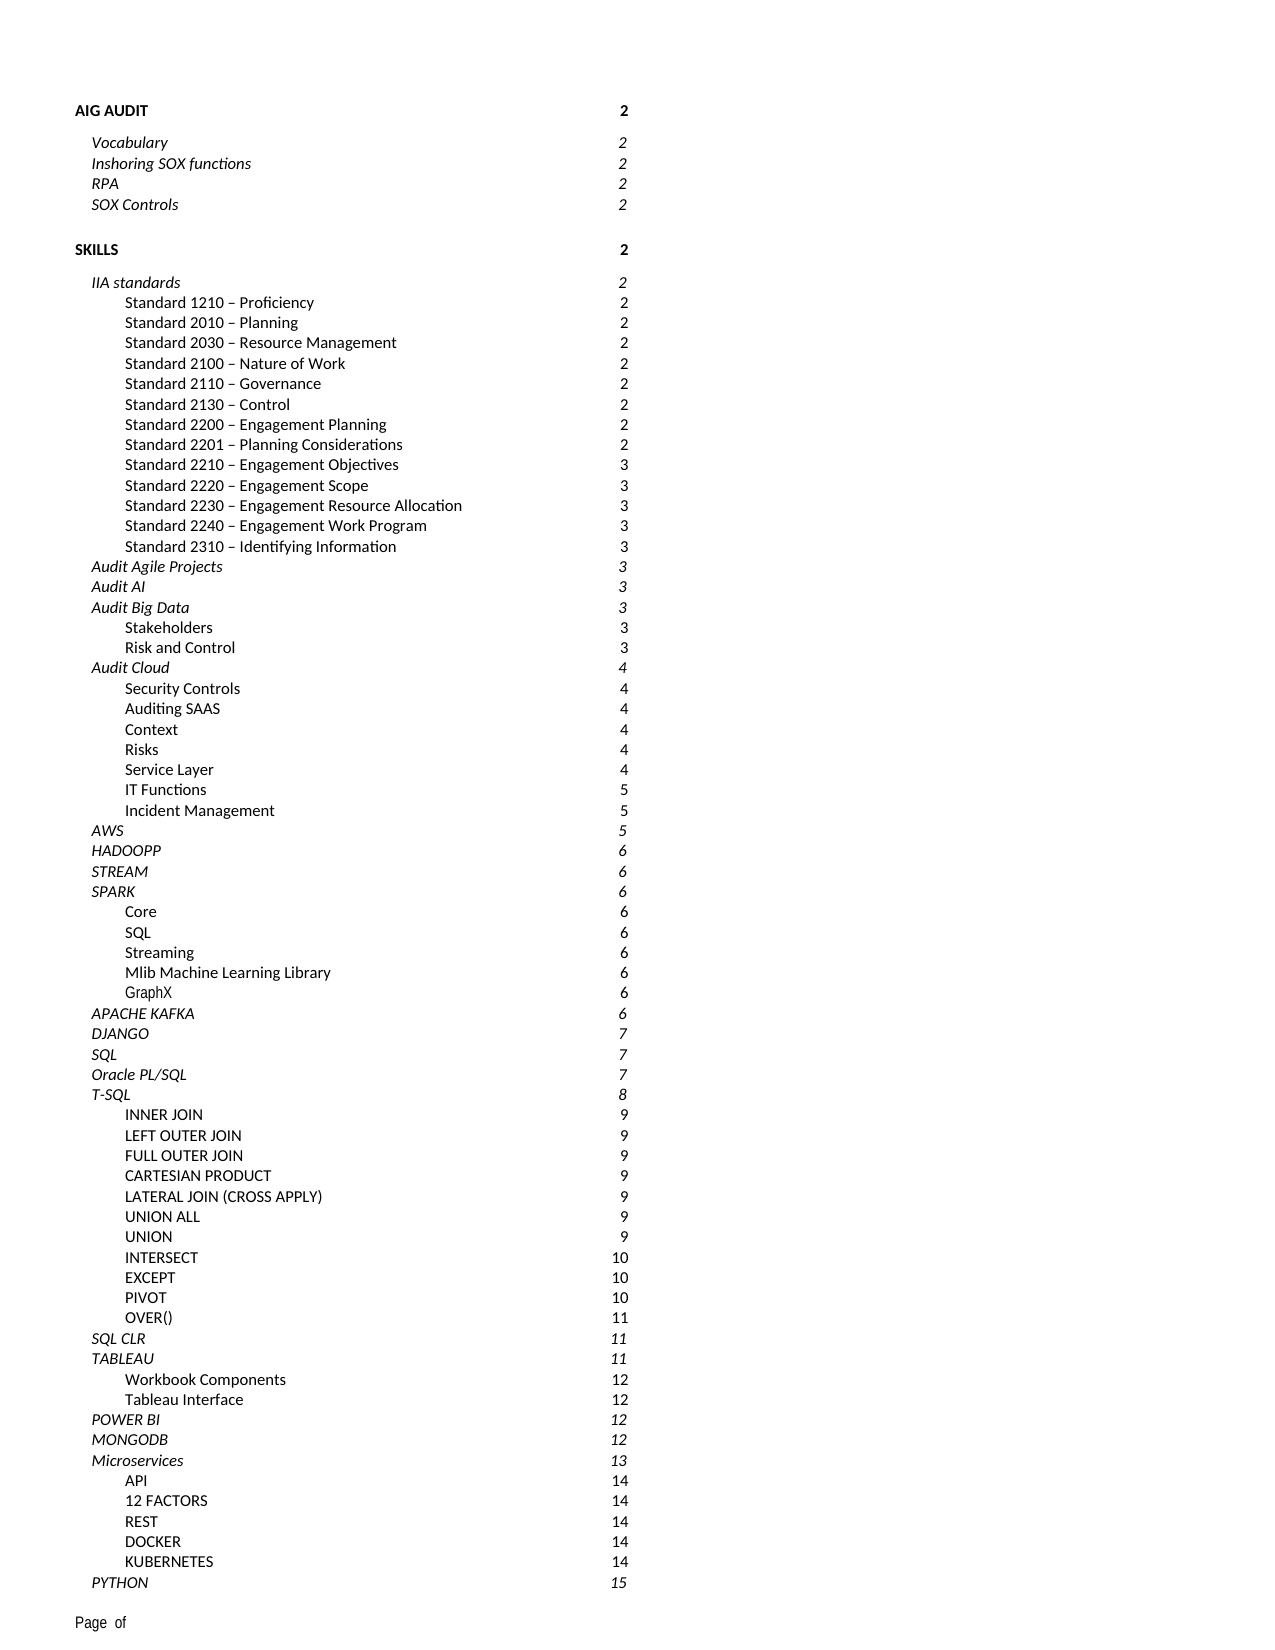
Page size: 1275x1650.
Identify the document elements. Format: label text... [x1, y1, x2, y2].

text Oracle PL/SQL 7 [91, 1064, 1213, 1084]
text Standard 2130 – Control 2 [125, 394, 1213, 414]
text APACHE KAFKA 6 [91, 1003, 1213, 1023]
text KUBERNETES 14 [125, 1552, 1213, 1572]
text SQL 6 [125, 922, 1213, 942]
text TABLEAU 11 [91, 1348, 1213, 1369]
text Standard 2010 – Planning 2 [125, 312, 1213, 333]
text Auditing SAAS 4 [125, 698, 1213, 719]
text SPARK 6 [91, 881, 1213, 902]
text DJANGO 7 [91, 1023, 1213, 1044]
text Core 6 [125, 902, 1213, 922]
text DOCKER 14 [125, 1531, 1213, 1552]
text UNION 9 [125, 1227, 1213, 1247]
text Standard 2240 – Engagement Work Program 3 [125, 516, 1213, 536]
text EXCEPT 10 [125, 1267, 1213, 1287]
text Context 4 [125, 719, 1213, 739]
text Standard 2200 – Engagement Planning 2 [125, 414, 1213, 434]
text Security Controls 4 [125, 678, 1213, 698]
text RPA 2 [91, 173, 1213, 194]
text Tableau Interface 12 [125, 1389, 1213, 1409]
text PYTHON 15 [91, 1572, 1213, 1592]
text Stakeholders 3 [125, 617, 1213, 637]
text CARTESIAN PRODUCT 9 [125, 1166, 1213, 1186]
text Incident Management 5 [125, 800, 1213, 820]
text AWS 5 [91, 820, 1213, 841]
text Vocabulary 2 [91, 133, 1213, 153]
text INNER JOIN 9 [125, 1105, 1213, 1125]
text Audit Cloud 4 [91, 658, 1213, 678]
text UNION ALL 9 [125, 1206, 1213, 1227]
text LEFT OUTER JOIN 9 [125, 1125, 1213, 1145]
text Standard 2201 – Planning Considerations 2 [125, 434, 1213, 455]
text Standard 2310 – Identifying Information 3 [125, 536, 1213, 556]
text Standard 2220 – Engagement Scope 3 [125, 475, 1213, 495]
text Risks 4 [125, 739, 1213, 759]
text Audit AI 3 [91, 577, 1213, 597]
text Mlib Machine Learning Library 6 [125, 962, 1213, 983]
text PIVOT 10 [125, 1287, 1213, 1308]
text MONGODB 12 [91, 1430, 1213, 1450]
text Audit Agile Projects 3 [91, 556, 1213, 577]
text INTERSECT 10 [125, 1247, 1213, 1267]
text SQL 7 [91, 1044, 1213, 1064]
text OVER() 11 [125, 1308, 1213, 1328]
text Standard 2030 – Resource Management 2 [125, 333, 1213, 353]
text API 14 [125, 1470, 1213, 1491]
text Risk and Control 3 [125, 637, 1213, 658]
text STREAM 6 [91, 861, 1213, 881]
text IT Functions 5 [125, 780, 1213, 800]
text REST 14 [125, 1511, 1213, 1531]
text SQL CLR 11 [91, 1328, 1213, 1348]
text Workbook Components 12 [125, 1369, 1213, 1389]
text FULL OUTER JOIN 9 [125, 1145, 1213, 1166]
text Standard 1210 – Proficiency 2 [125, 292, 1213, 312]
text Inshoring SOX functions 2 [91, 153, 1213, 173]
text SKILLS 2 [75, 239, 1213, 259]
text Standard 2110 – Governance 2 [125, 373, 1213, 394]
text Streaming 6 [125, 942, 1213, 962]
text Standard 2210 – Engagement Objectives 3 [125, 455, 1213, 475]
text Audit Big Data 3 [91, 597, 1213, 617]
text HADOOPP 6 [91, 841, 1213, 861]
text LATERAL JOIN (CROSS APPLY) 9 [125, 1186, 1213, 1206]
text SOX Controls 2 [91, 194, 1213, 214]
text Standard 2230 – Engagement Resource Allocation 3 [125, 495, 1213, 516]
text Microservices 13 [91, 1450, 1213, 1470]
text AIG AUDIT 2 [75, 100, 1213, 120]
text GraphX 6 [125, 983, 1213, 1003]
text Standard 2100 – Nature of Work 2 [125, 353, 1213, 373]
text 12 FACTORS 14 [125, 1491, 1213, 1511]
text T-SQL 8 [91, 1084, 1213, 1105]
text IIA standards 2 [91, 272, 1213, 292]
text Service Layer 4 [125, 759, 1213, 780]
text POWER BI 12 [91, 1409, 1213, 1430]
